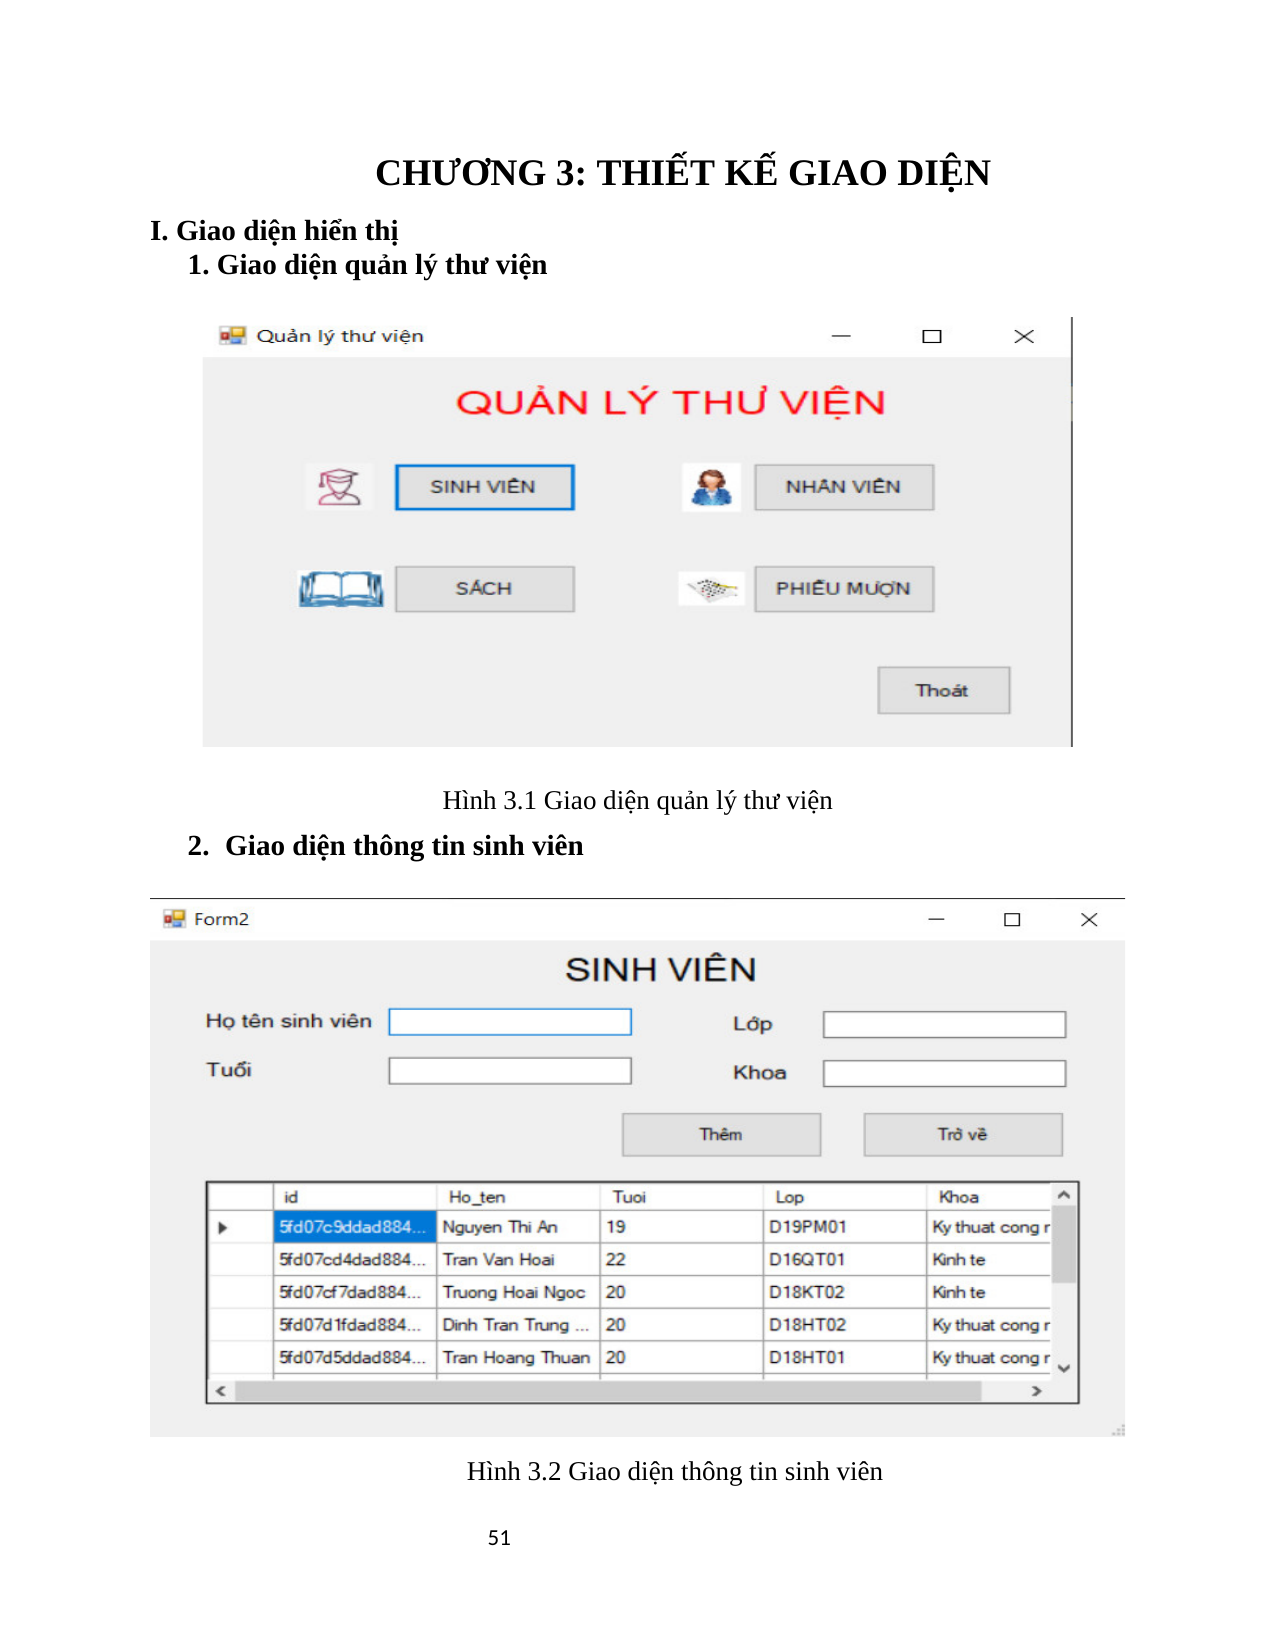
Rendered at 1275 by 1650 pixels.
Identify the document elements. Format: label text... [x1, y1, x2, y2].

text CHƯƠNG 3: THIẾT KẾ GIAO DIỆN [300, 150, 1125, 193]
list Hình 3.2 Giao diện thông tin sinh viên [225, 1455, 1125, 1486]
list Giao diện thông tin sinh viên [187, 828, 1125, 861]
text I. Giao diện hiển thị [150, 213, 1125, 247]
picture [150, 898, 1125, 1437]
text Hình 3.1 Giao diện quản lý thư viện [150, 784, 1125, 815]
picture [202, 317, 1073, 747]
text 1. Giao diện quản lý thư viện [187, 247, 1125, 280]
